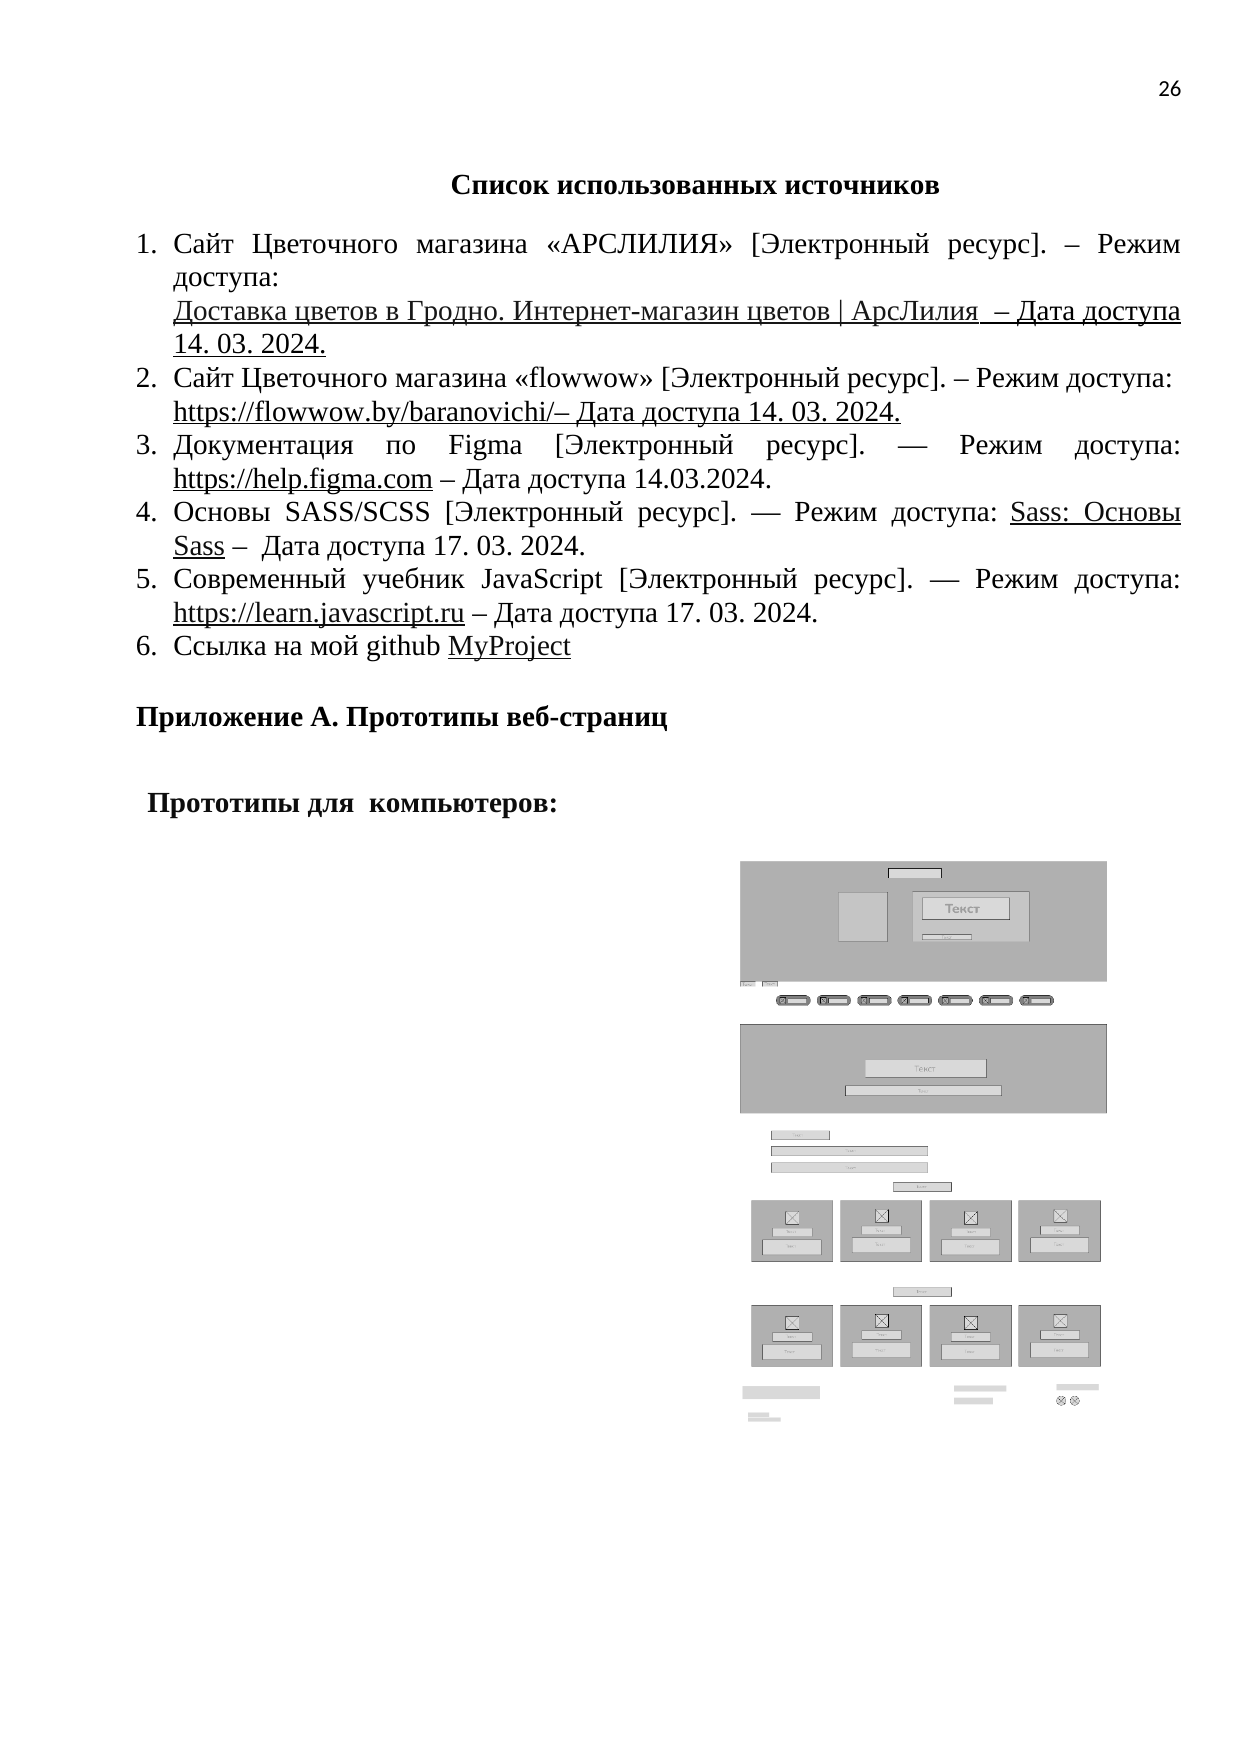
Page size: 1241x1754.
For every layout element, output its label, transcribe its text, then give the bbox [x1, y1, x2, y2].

text https://flowwow.by/baranovichi/– Дата доступа 14. 03. 2024. [173, 394, 1181, 427]
table_header [590, 761, 1181, 1665]
list Документация по Figma [Электронный ресурс]. — Режим доступа: https://help.figma.com – Дата доступа 14.03.2024. [136, 427, 1181, 494]
list Сайт Цветочного магазина «flowwow» [Электронный ресурс]. – Режим доступа: [136, 360, 1181, 394]
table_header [136, 761, 590, 1665]
list Основы SASS/SCSS [Электронный ресурс]. — Режим доступа: Sass: Основы Sass – Дата доступа 17. 03. 2024. [136, 494, 1181, 561]
text Список использованных источников [136, 167, 1181, 201]
text Доставка цветов в Гродно. Интернет-магазин цветов | АрсЛилия – Дата доступа 14. 03. 2024. [173, 323, 1181, 360]
picture [675, 861, 1171, 1434]
list Сайт Цветочного магазина «АРСЛИЛИЯ» [Электронный ресурс]. – Режим доступа: [136, 226, 1181, 293]
list Современный учебник JavaScript [Электронный ресурс]. — Режим доступа: https://learn.javascript.ru – Дата доступа 17. 03. 2024. [136, 561, 1181, 628]
subtitle Приложение А. Прототипы веб-страниц [136, 699, 1181, 733]
text Доставка цветов в Гродно. Интернет-магазин цветов | АрсЛилия – Дата доступа 14. 03. 2024. [173, 293, 1181, 322]
list Ссылка на мой github MyProject [136, 628, 1181, 662]
